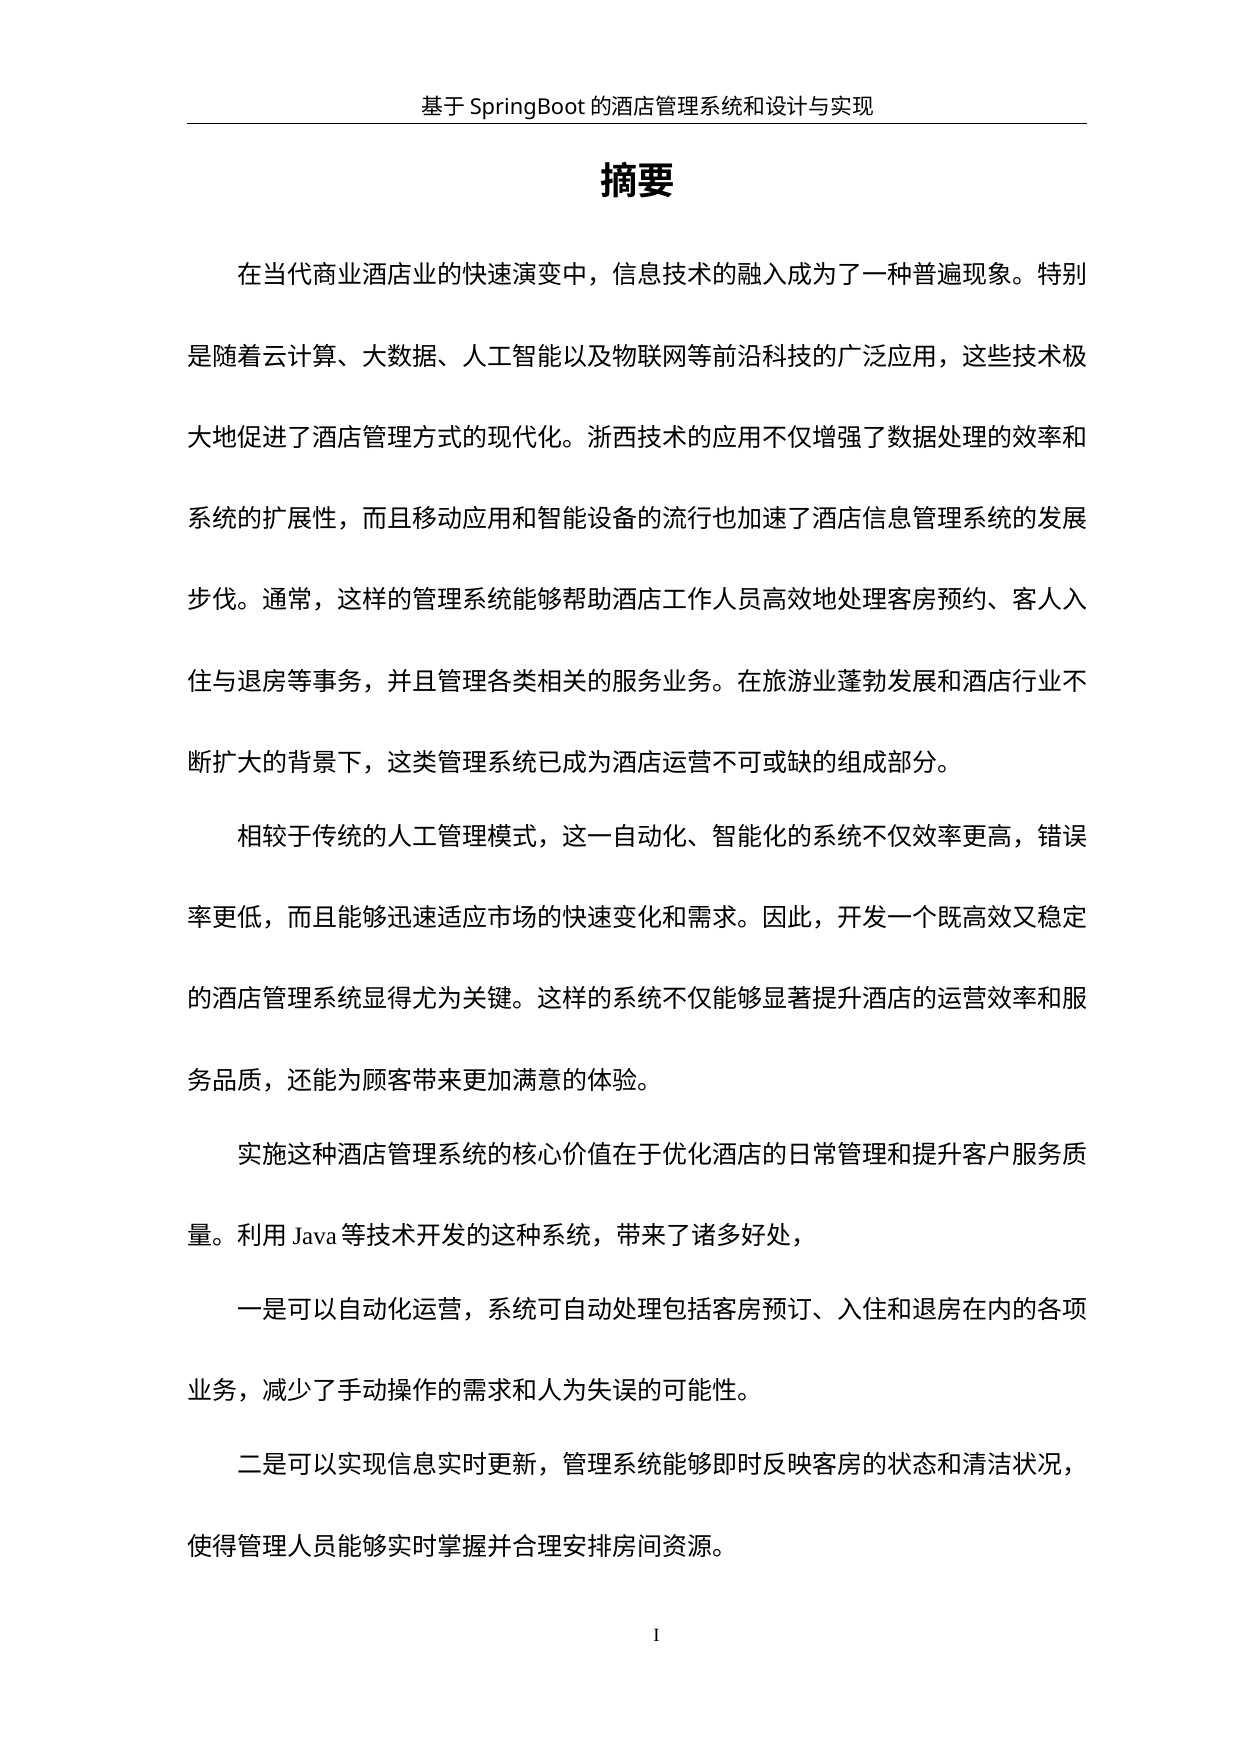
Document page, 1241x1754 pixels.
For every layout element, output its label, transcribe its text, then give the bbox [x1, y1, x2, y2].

text 二是可以实现信息实时更新，管理系统能够即时反映客房的状态和清洁状况，使得管理人员能够实时掌握并合理安排房间资源。 [187, 1431, 1087, 1577]
text 摘要 [187, 146, 1087, 211]
text 在当代商业酒店业的快速演变中，信息技术的融入成为了一种普遍现象。特别是随着云计算、大数据、人工智能以及物联网等前沿科技的广泛应用，这些技术极大地促进了酒店管理方式的现代化。浙西技术的应用不仅增强了数据处理的效率和系统的扩展性，而且移动应用和智能设备的流行也加速了酒店信息管理系统的发展步伐。通常，这样的管理系统能够帮助酒店工作人员高效地处理客房预约、客人入住与退房等事务，并且管理各类相关的服务业务。在旅游业蓬勃发展和酒店行业不断扩大的背景下，这类管理系统已成为酒店运营不可或缺的组成部分。 [187, 241, 1087, 793]
text 一是可以自动化运营，系统可自动处理包括客房预订、入住和退房在内的各项业务，减少了手动操作的需求和人为失误的可能性。 [187, 1275, 1087, 1421]
text 相较于传统的人工管理模式，这一自动化、智能化的系统不仅效率更高，错误率更低，而且能够迅速适应市场的快速变化和需求。因此，开发一个既高效又稳定的酒店管理系统显得尤为关键。这样的系统不仅能够显著提升酒店的运营效率和服务品质，还能为顾客带来更加满意的体验。 [187, 802, 1087, 1111]
text 实施这种酒店管理系统的核心价值在于优化酒店的日常管理和提升客户服务质量。利用Java等技术开发的这种系统，带来了诸多好处， [187, 1120, 1087, 1266]
